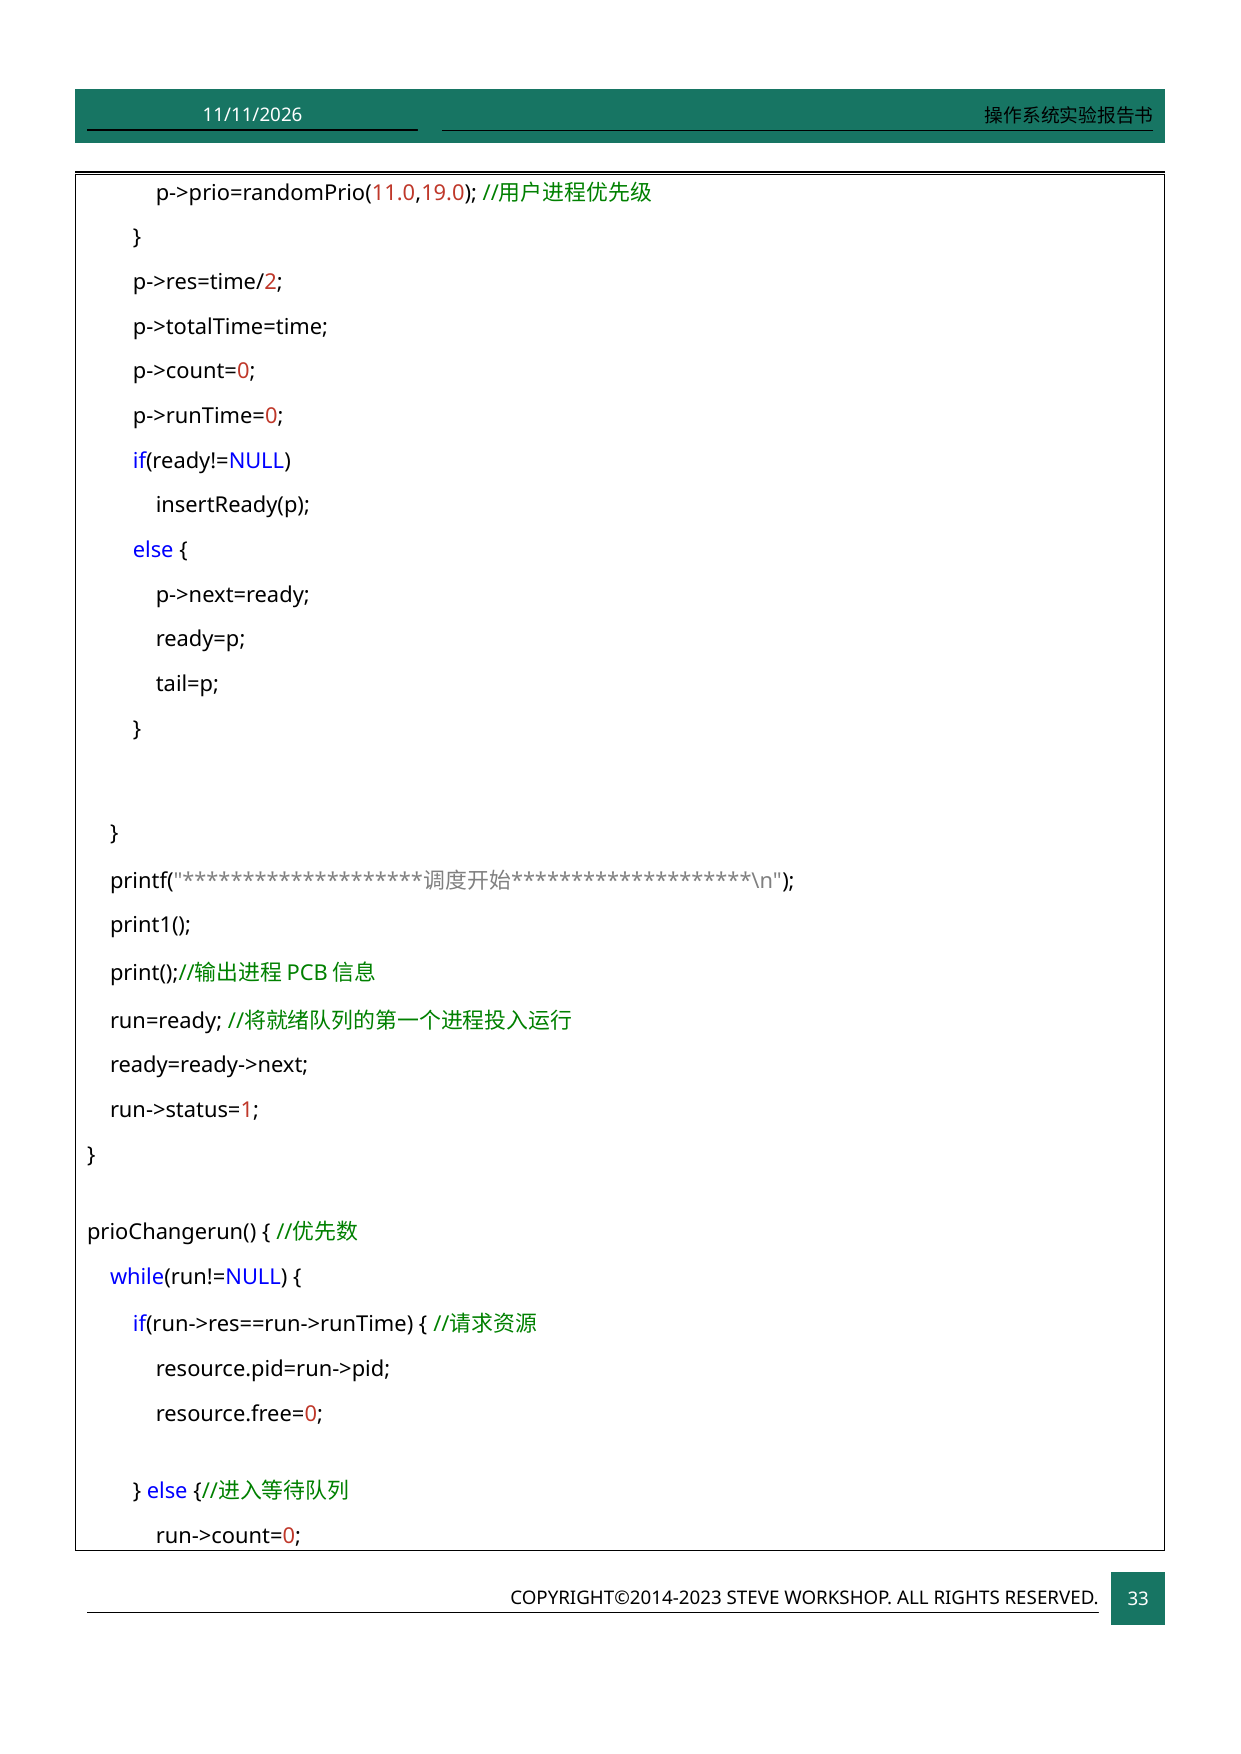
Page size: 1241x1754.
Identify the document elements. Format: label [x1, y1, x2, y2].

table_cell [76, 175, 1164, 1549]
